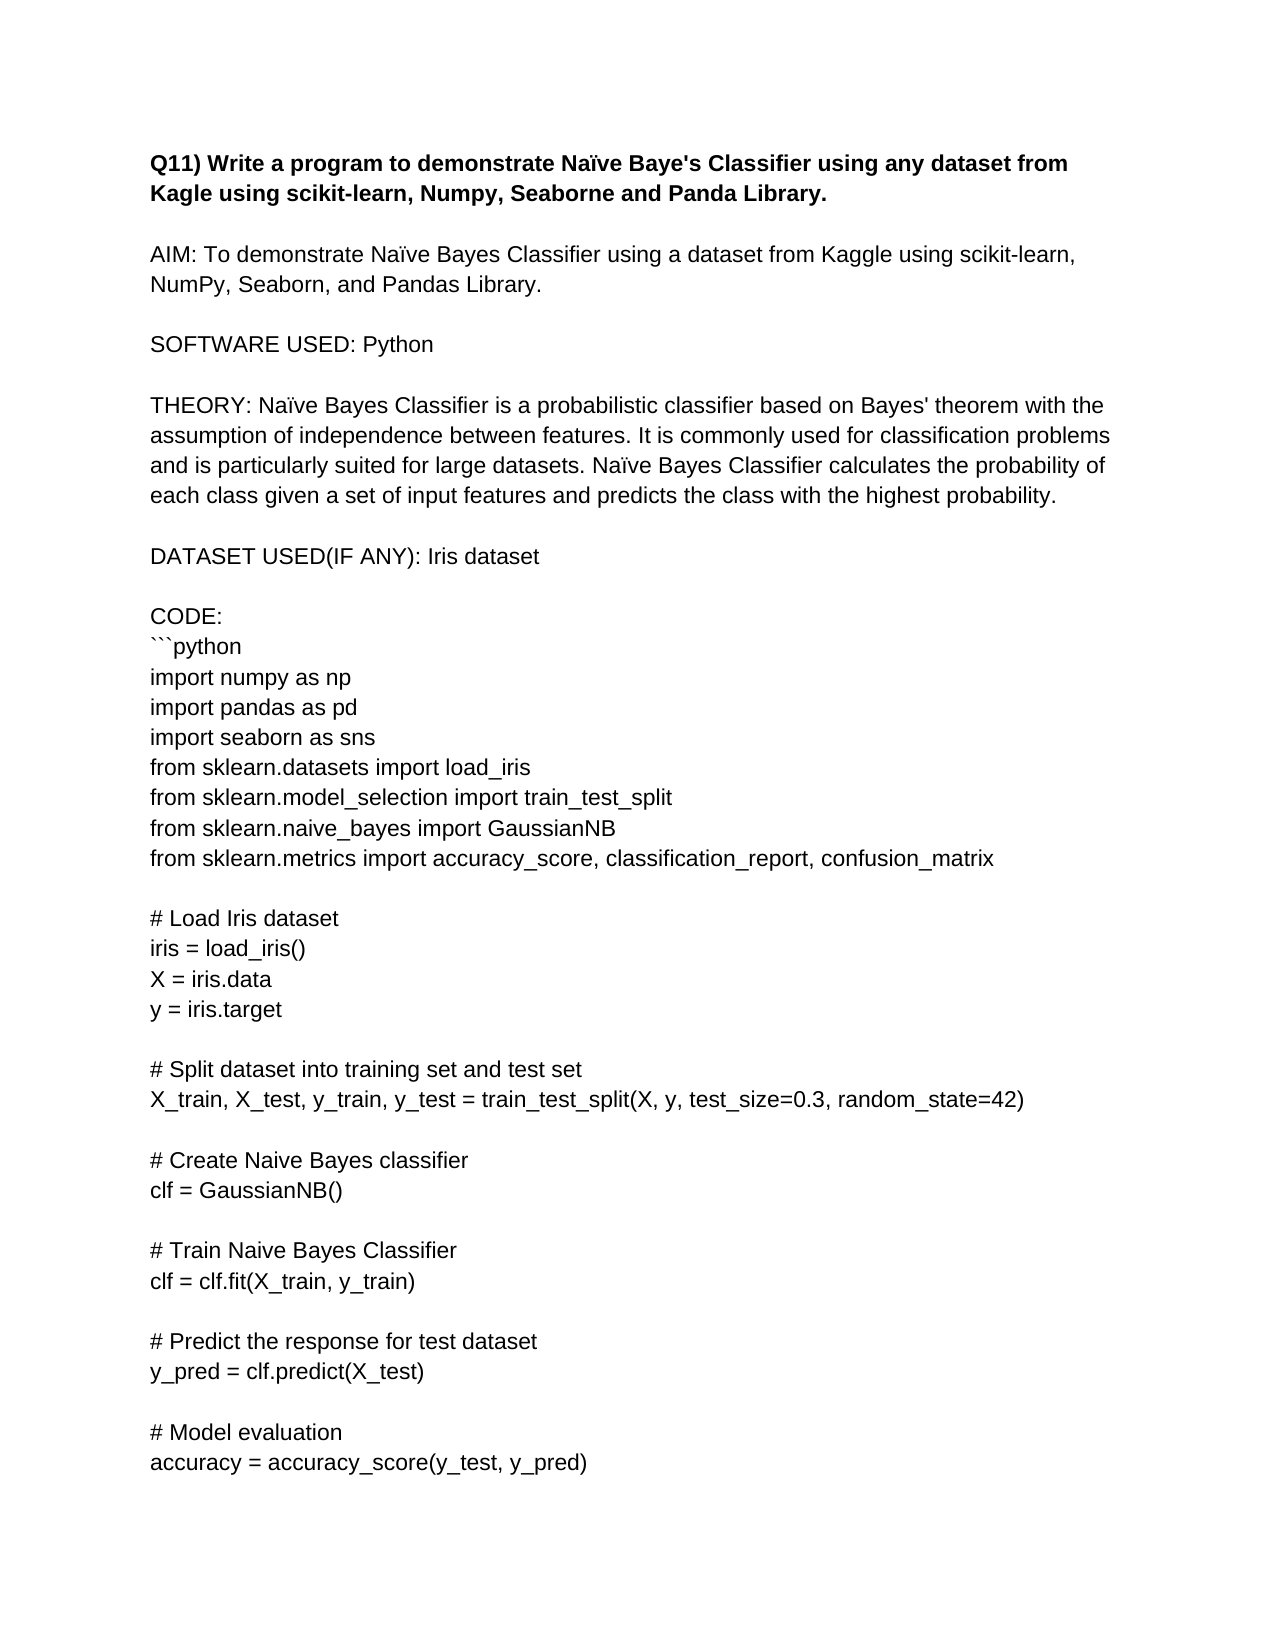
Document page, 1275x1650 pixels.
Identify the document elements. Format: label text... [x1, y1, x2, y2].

text from sklearn.datasets import load_iris [150, 754, 1125, 781]
text y = iris.target [150, 996, 1125, 1022]
text import pandas as pd [150, 694, 1125, 720]
text # Predict the response for test dataset [150, 1328, 1125, 1354]
text from sklearn.metrics import accuracy_score, classification_report, confusion_matrix [150, 845, 1125, 871]
text import numpy as np [150, 663, 1125, 690]
text SOFTWARE USED: Python [150, 331, 1125, 358]
text Q11) Write a program to demonstrate Naïve Baye's Classifier using any dataset from Kagle using scikit-learn, Numpy, Seaborne and Panda Library. [150, 150, 1125, 237]
text THEORY: Naïve Bayes Classifier is a probabilistic classifier based on Bayes' theorem with the assumption of independence between features. It is commonly used for classification problems and is particularly suited for large datasets. Naïve Bayes Classifier calculates the probability of each class given a set of input features and predicts the class with the highest probability. [150, 392, 1125, 509]
text clf = GaussianNB() [150, 1177, 1125, 1203]
text # Model evaluation [150, 1419, 1125, 1445]
text DATASET USED(IF ANY): Iris dataset [150, 543, 1125, 569]
text AIM: To demonstrate Naïve Bayes Classifier using a dataset from Kaggle using scikit-learn, NumPy, Seaborn, and Pandas Library. [150, 241, 1125, 297]
text # Create Naive Bayes classifier [150, 1147, 1125, 1173]
text CODE: [150, 603, 1125, 629]
text import seaborn as sns [150, 724, 1125, 750]
text X = iris.data [150, 966, 1125, 992]
text # Load Iris dataset [150, 905, 1125, 932]
text y_pred = clf.predict(X_test) [150, 1358, 1125, 1385]
text ```python [150, 633, 1125, 660]
text iris = load_iris() [150, 935, 1125, 962]
text clf = clf.fit(X_train, y_train) [150, 1268, 1125, 1294]
text from sklearn.model_selection import train_test_split [150, 784, 1125, 811]
text # Train Naive Bayes Classifier [150, 1237, 1125, 1264]
text from sklearn.naive_bayes import GaussianNB [150, 814, 1125, 841]
text accuracy = accuracy_score(y_test, y_pred) [150, 1449, 1125, 1475]
text X_train, X_test, y_train, y_test = train_test_split(X, y, test_size=0.3, random_state=42) [150, 1086, 1125, 1113]
text # Split dataset into training set and test set [150, 1056, 1125, 1083]
